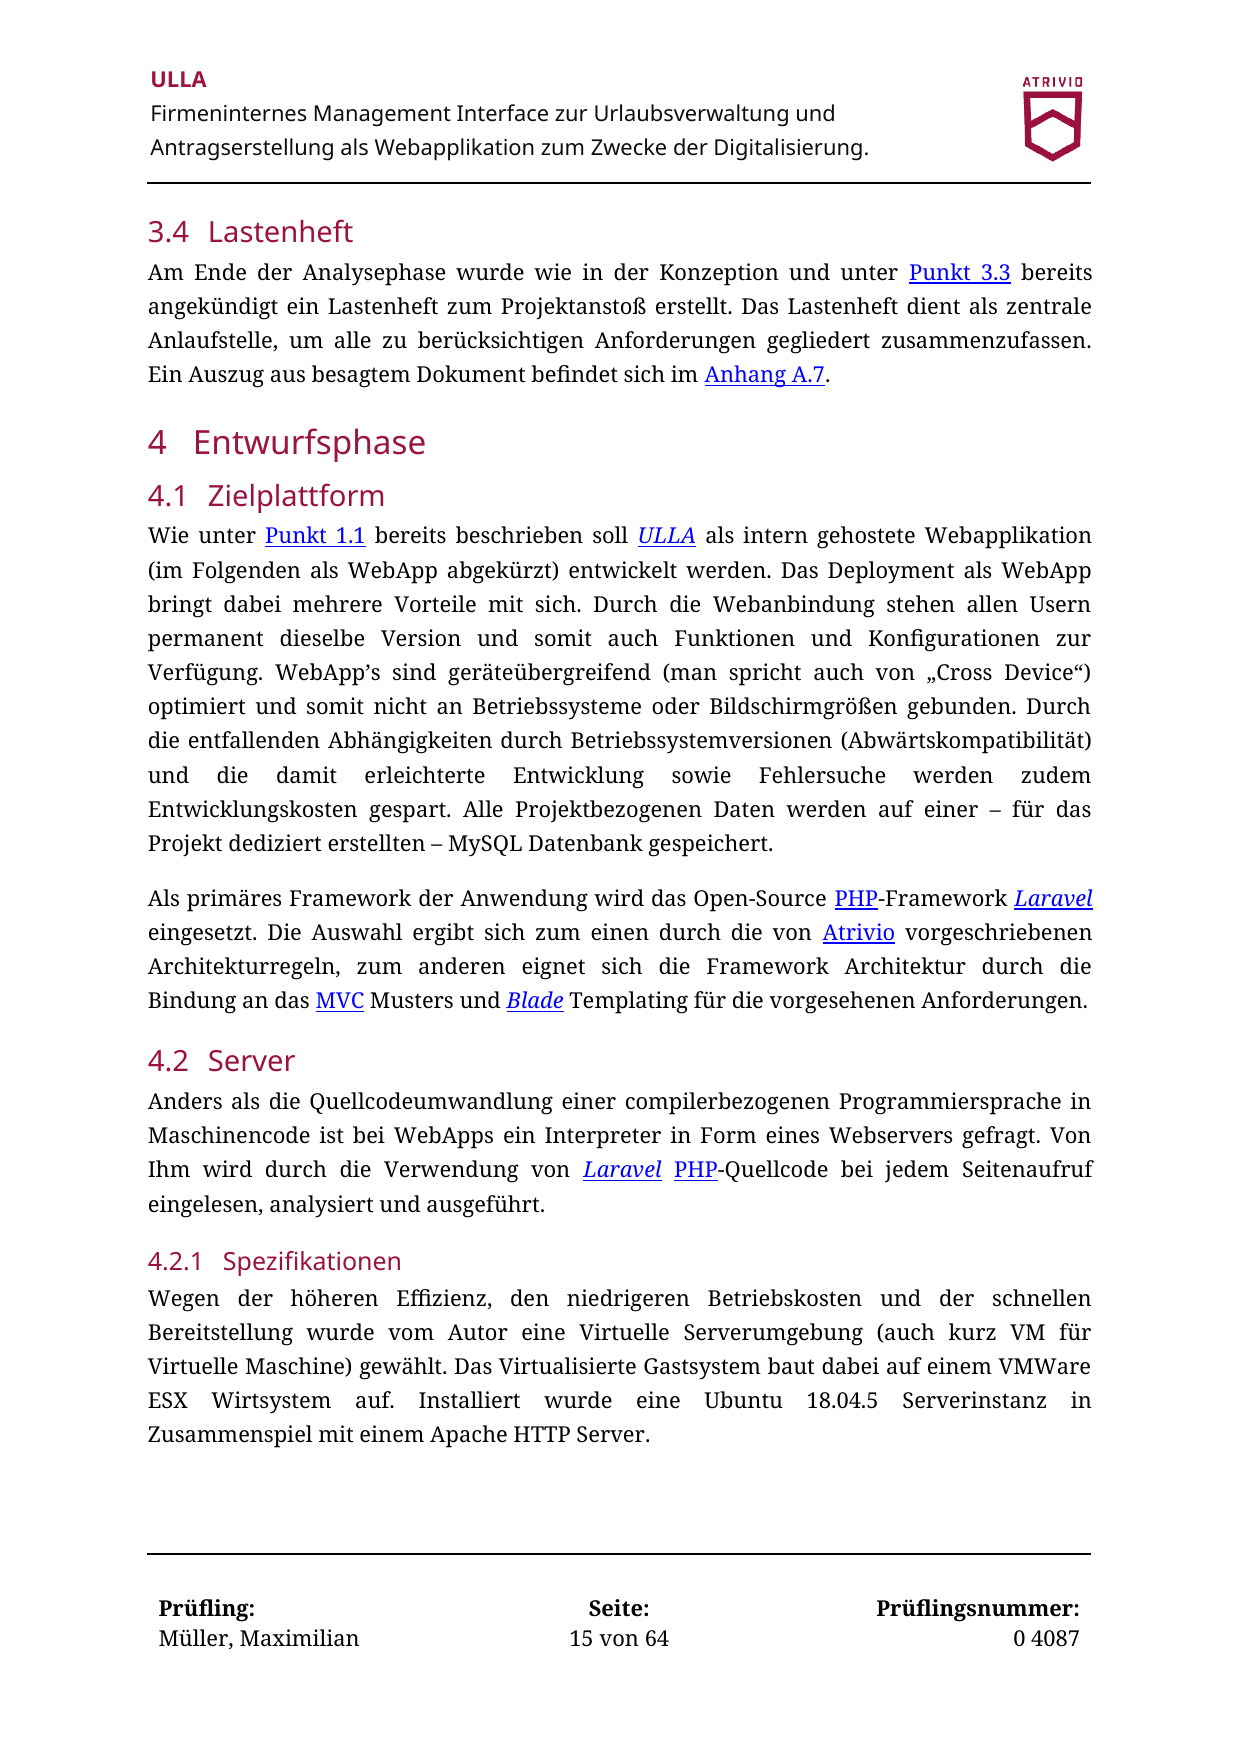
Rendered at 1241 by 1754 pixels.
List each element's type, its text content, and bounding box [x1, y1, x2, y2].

subtitle Entwurfsphase [148, 418, 1093, 464]
text Als primäres Framework der Anwendung wird das Open-Source PHP-Framework Laravel eingesetzt. Die Auswahl ergibt sich zum einen durch die von Atrivio vorgeschriebenen Architekturregeln, zum anderen eignet sich die Framework Architektur durch die Bindung an das MVC Musters und Blade Templating für die vorgesehenen Anforderungen. [148, 883, 1093, 1015]
text Anders als die Quellcodeumwandlung einer compilerbezogenen Programmiersprache in Maschinencode ist bei WebApps ein Interpreter in Form eines Webservers gefragt. Von Ihm wird durch die Verwendung von Laravel PHP-Quellcode bei jedem Seitenaufruf eingelesen, analysiert und ausgeführt. [148, 1086, 1093, 1218]
text Wegen der höheren Effizienz, den niedrigeren Betriebskosten und der schnellen Bereitstellung wurde vom Autor eine Virtuelle Serverumgebung (auch kurz VM für Virtuelle Maschine) gewählt. Das Virtualisierte Gastsystem baut dabei auf einem VMWare ESX Wirtsystem auf. Installiert wurde eine Ubuntu 18.04.5 Serverinstanz in Zusammenspiel mit einem Apache HTTP Server. [148, 1283, 1093, 1449]
subtitle Spezifikationen [148, 1244, 1093, 1278]
text Am Ende der Analysephase wurde wie in der Konzeption und unter Punkt 3.3 bereits angekündigt ein Lastenheft zum Projektanstoß erstellt. Das Lastenheft dient als zentrale Anlaufstelle, um alle zu berücksichtigen Anforderungen gegliedert zusammenzufassen. Ein Auszug aus besagtem Dokument befindet sich im Anhang A.7. [148, 257, 1093, 389]
subtitle Zielplattform [148, 475, 1093, 514]
picture [1013, 67, 1092, 171]
subtitle Lastenheft [148, 211, 1093, 251]
subtitle Server [148, 1041, 1093, 1080]
text Wie unter Punkt 1.1 bereits beschrieben soll ULLA als intern gehostete Webapplikation (im Folgenden als WebApp abgekürzt) entwickelt werden. Das Deployment als WebApp bringt dabei mehrere Vorteile mit sich. Durch die Webanbindung stehen allen Usern permanent dieselbe Version und somit auch Funktionen und Konfigurationen zur Verfügung. WebApp’s sind geräteübergreifend (man spricht auch von „Cross Device“) optimiert und somit nicht an Betriebssysteme oder Bildschirmgrößen gebunden. Durch die entfallenden Abhängigkeiten durch Betriebssystemversionen (Abwärtskompatibilität) und die damit erleichterte Entwicklung sowie Fehlersuche werden zudem Entwicklungskosten gespart. Alle Projektbezogenen Daten werden auf einer – für das Projekt dediziert erstellten – MySQL Datenbank gespeichert. [148, 521, 1093, 858]
